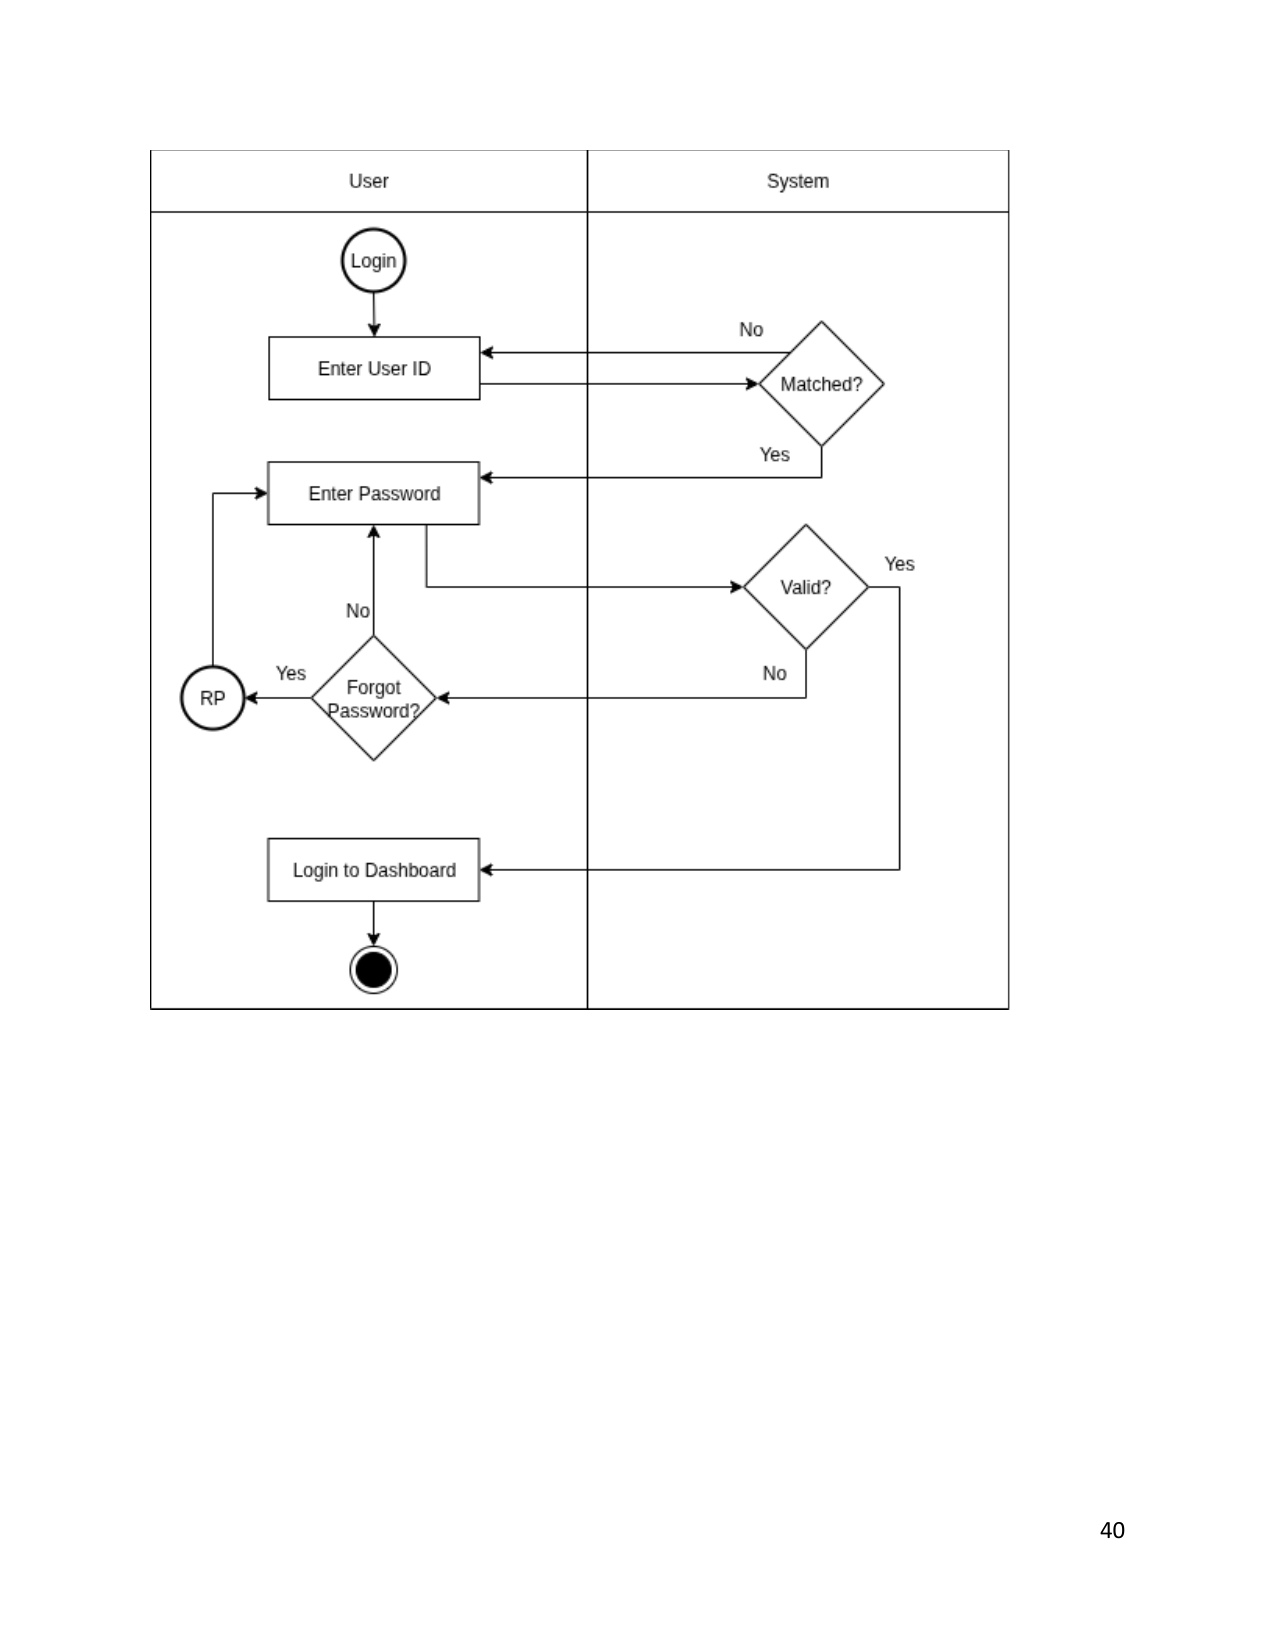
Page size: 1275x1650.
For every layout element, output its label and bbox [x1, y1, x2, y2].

picture [150, 150, 1010, 1010]
